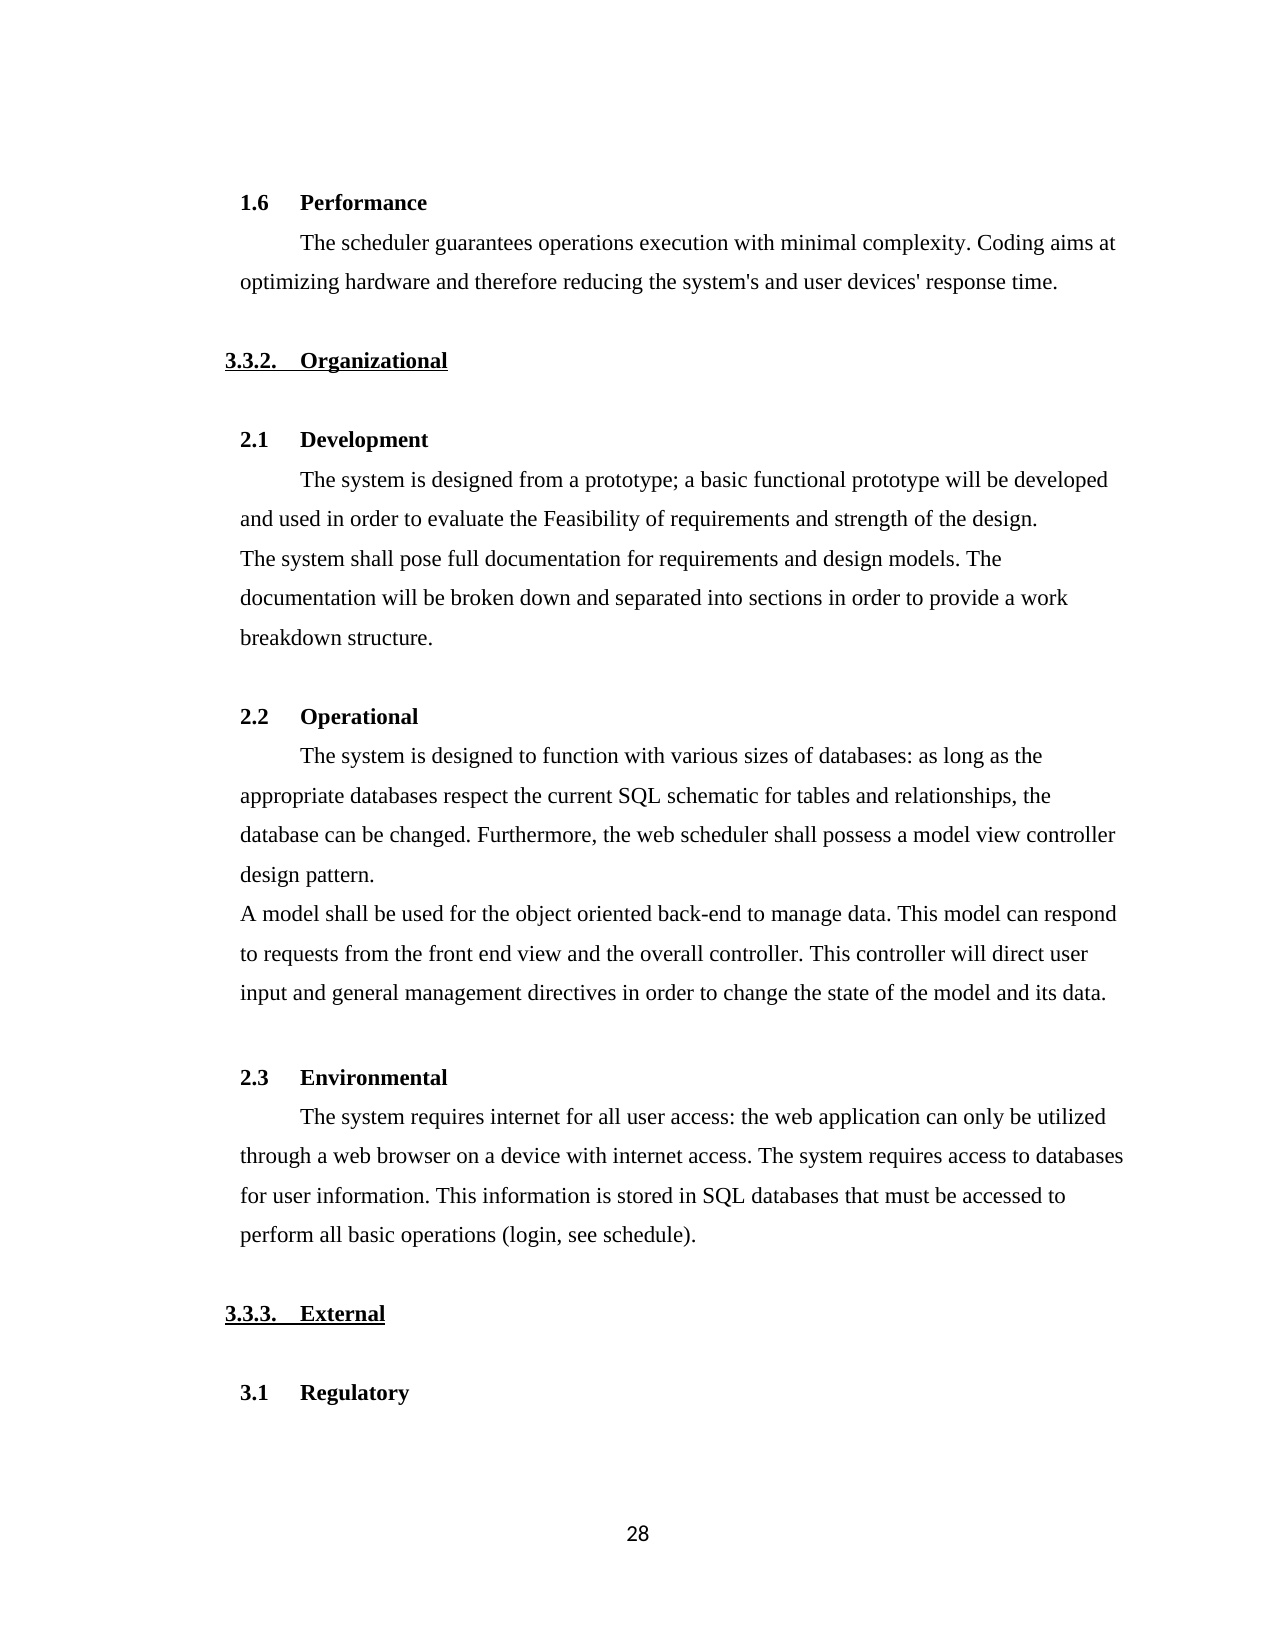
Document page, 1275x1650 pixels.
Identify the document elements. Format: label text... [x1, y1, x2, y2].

text 2.2 Operational [240, 703, 1125, 729]
text The scheduler guarantees operations execution with minimal complexity. Coding aims at optimizing hardware and therefore reducing the system's and user devices' response time. [240, 229, 1125, 295]
text A model shall be used for the object oriented back-end to manage data. This model can respond to requests from the front end view and the overall controller. This controller will direct user input and general management directives in order to change the state of the model and its data. [240, 900, 1125, 1005]
text 2.1 Development [240, 426, 1125, 453]
text 1.6 Performance [240, 189, 1125, 216]
text The system is designed from a prototype; a basic functional prototype will be developed and used in order to evaluate the Feasibility of requirements and strength of the design. [240, 466, 1125, 532]
text The system requires internet for all user access: the web application can only be utilized through a web browser on a device with internet access. The system requires access to databases for user information. This information is stored in SQL databases that must be accessed to perform all basic operations (login, see schedule). [240, 1103, 1125, 1248]
text 3.3.2. Organizational [150, 347, 1125, 374]
text The system is designed to function with various sizes of databases: as long as the appropriate databases respect the current SQL schematic for tables and relationships, the database can be changed. Furthermore, the web scheduler shall possess a model view controller design pattern. [240, 742, 1125, 887]
text 2.3 Environmental [240, 1064, 1125, 1090]
text 3.3.3. External [150, 1301, 1125, 1327]
text 3.1 Regulatory [240, 1379, 1125, 1406]
text The system shall pose full documentation for requirements and design models. The documentation will be broken down and separated into sections in order to provide a work breakdown structure. [240, 545, 1125, 650]
